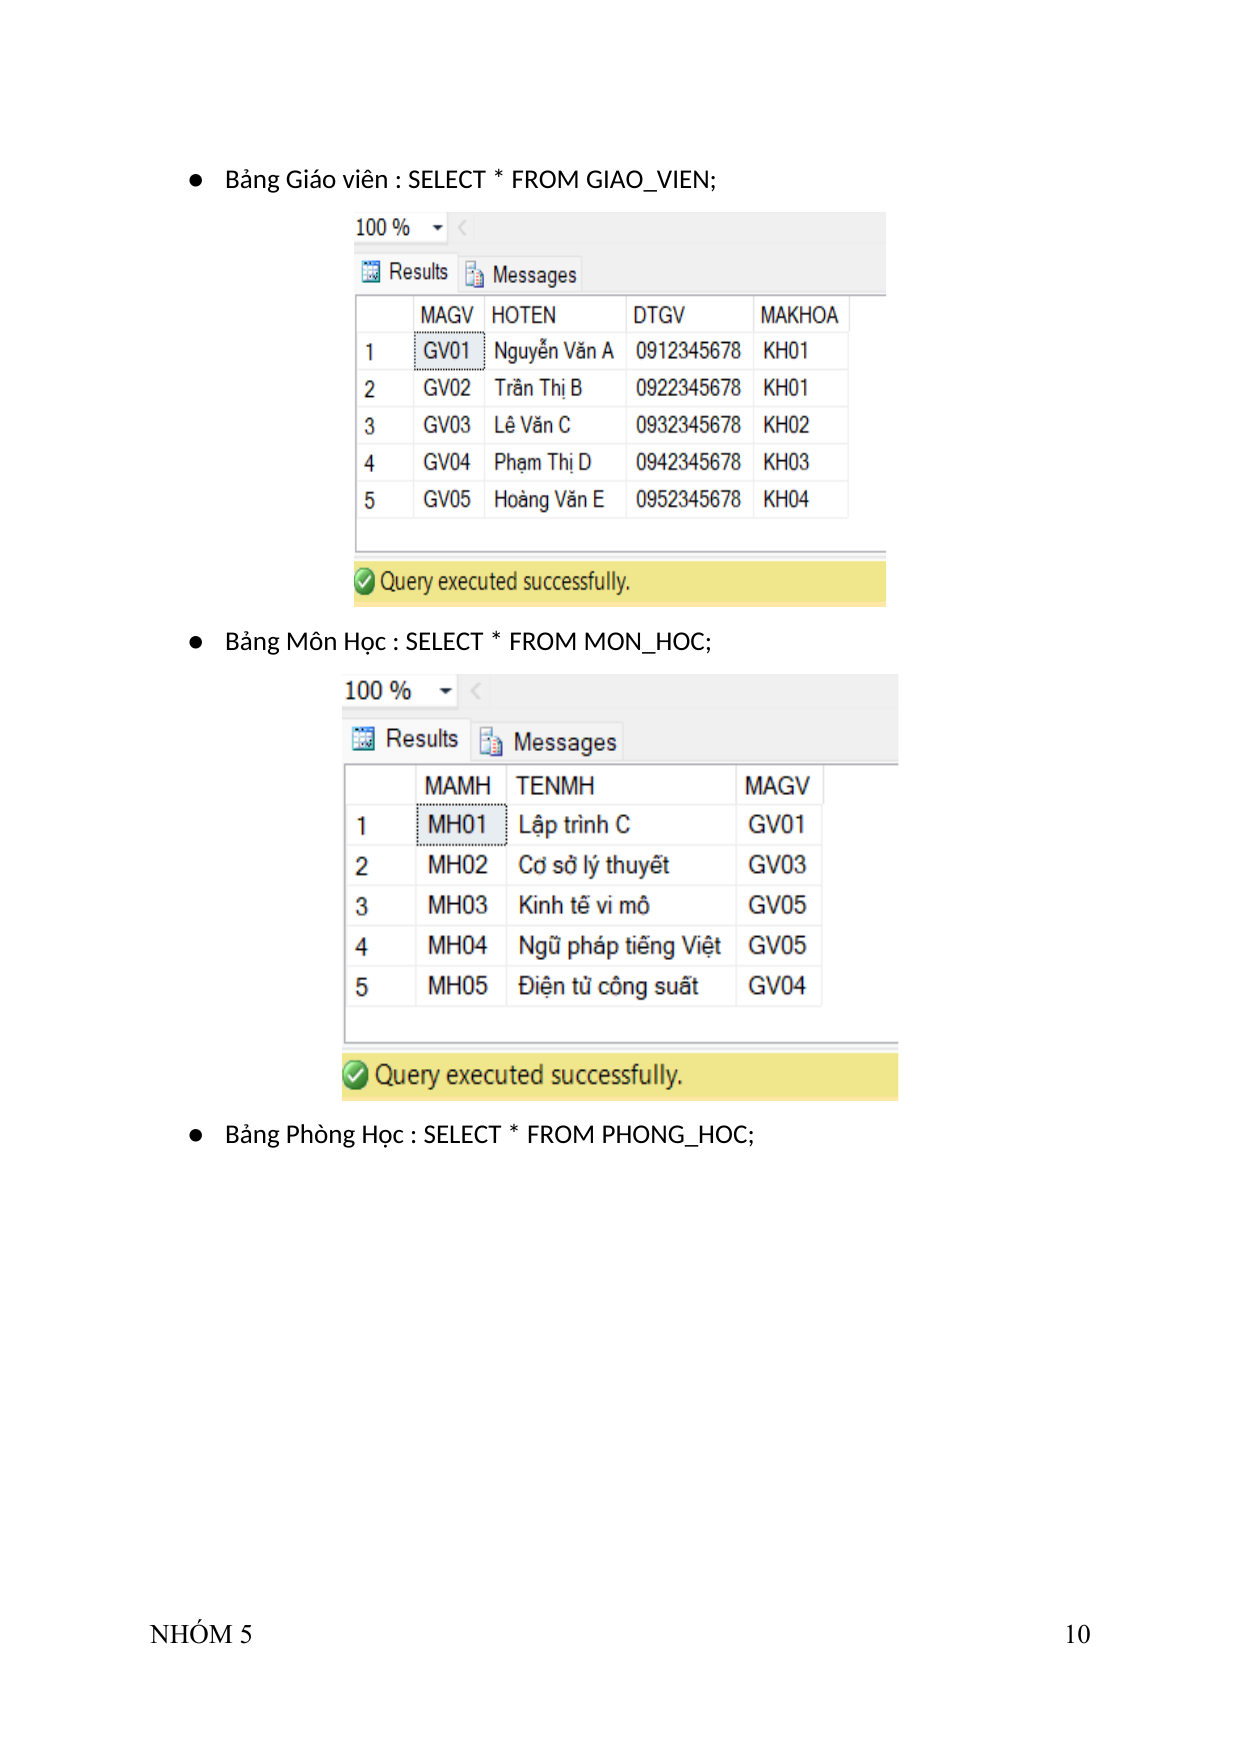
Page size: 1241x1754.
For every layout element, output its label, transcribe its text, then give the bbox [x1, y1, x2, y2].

list Bảng Môn Học : SELECT * FROM MON_HOC; [187, 624, 1090, 657]
picture [341, 674, 899, 1101]
picture [354, 212, 887, 607]
list Bảng Giáo viên : SELECT * FROM GIAO_VIEN; [187, 162, 1090, 196]
list Bảng Phòng Học : SELECT * FROM PHONG_HOC; [187, 1117, 1090, 1150]
